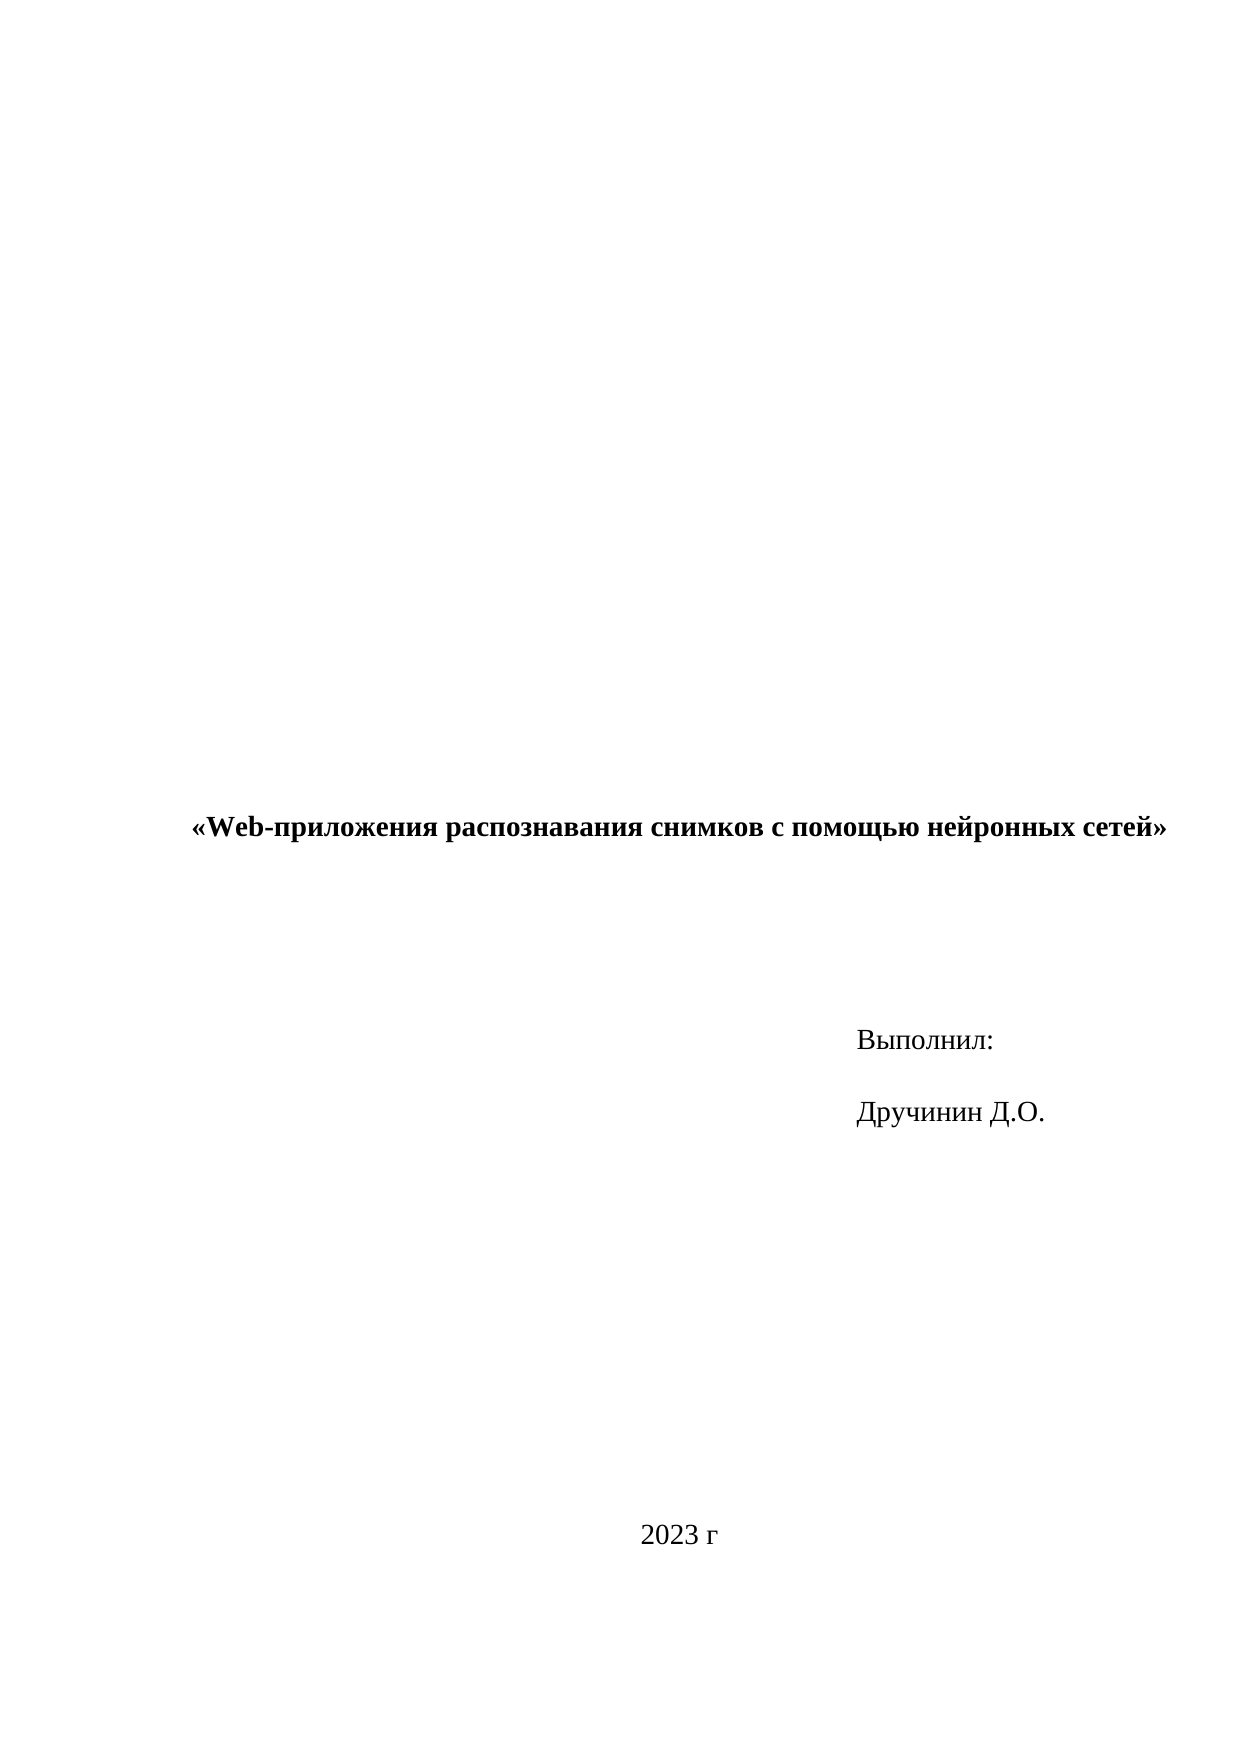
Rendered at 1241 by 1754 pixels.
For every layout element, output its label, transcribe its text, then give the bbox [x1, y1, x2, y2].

text «Web-приложения распознавания снимков с помощью нейронных сетей» [177, 809, 1181, 843]
text 2023 г [177, 1517, 1181, 1551]
text Выполнил: [856, 1022, 1181, 1056]
text Дручинин Д.О. [856, 1094, 1181, 1127]
